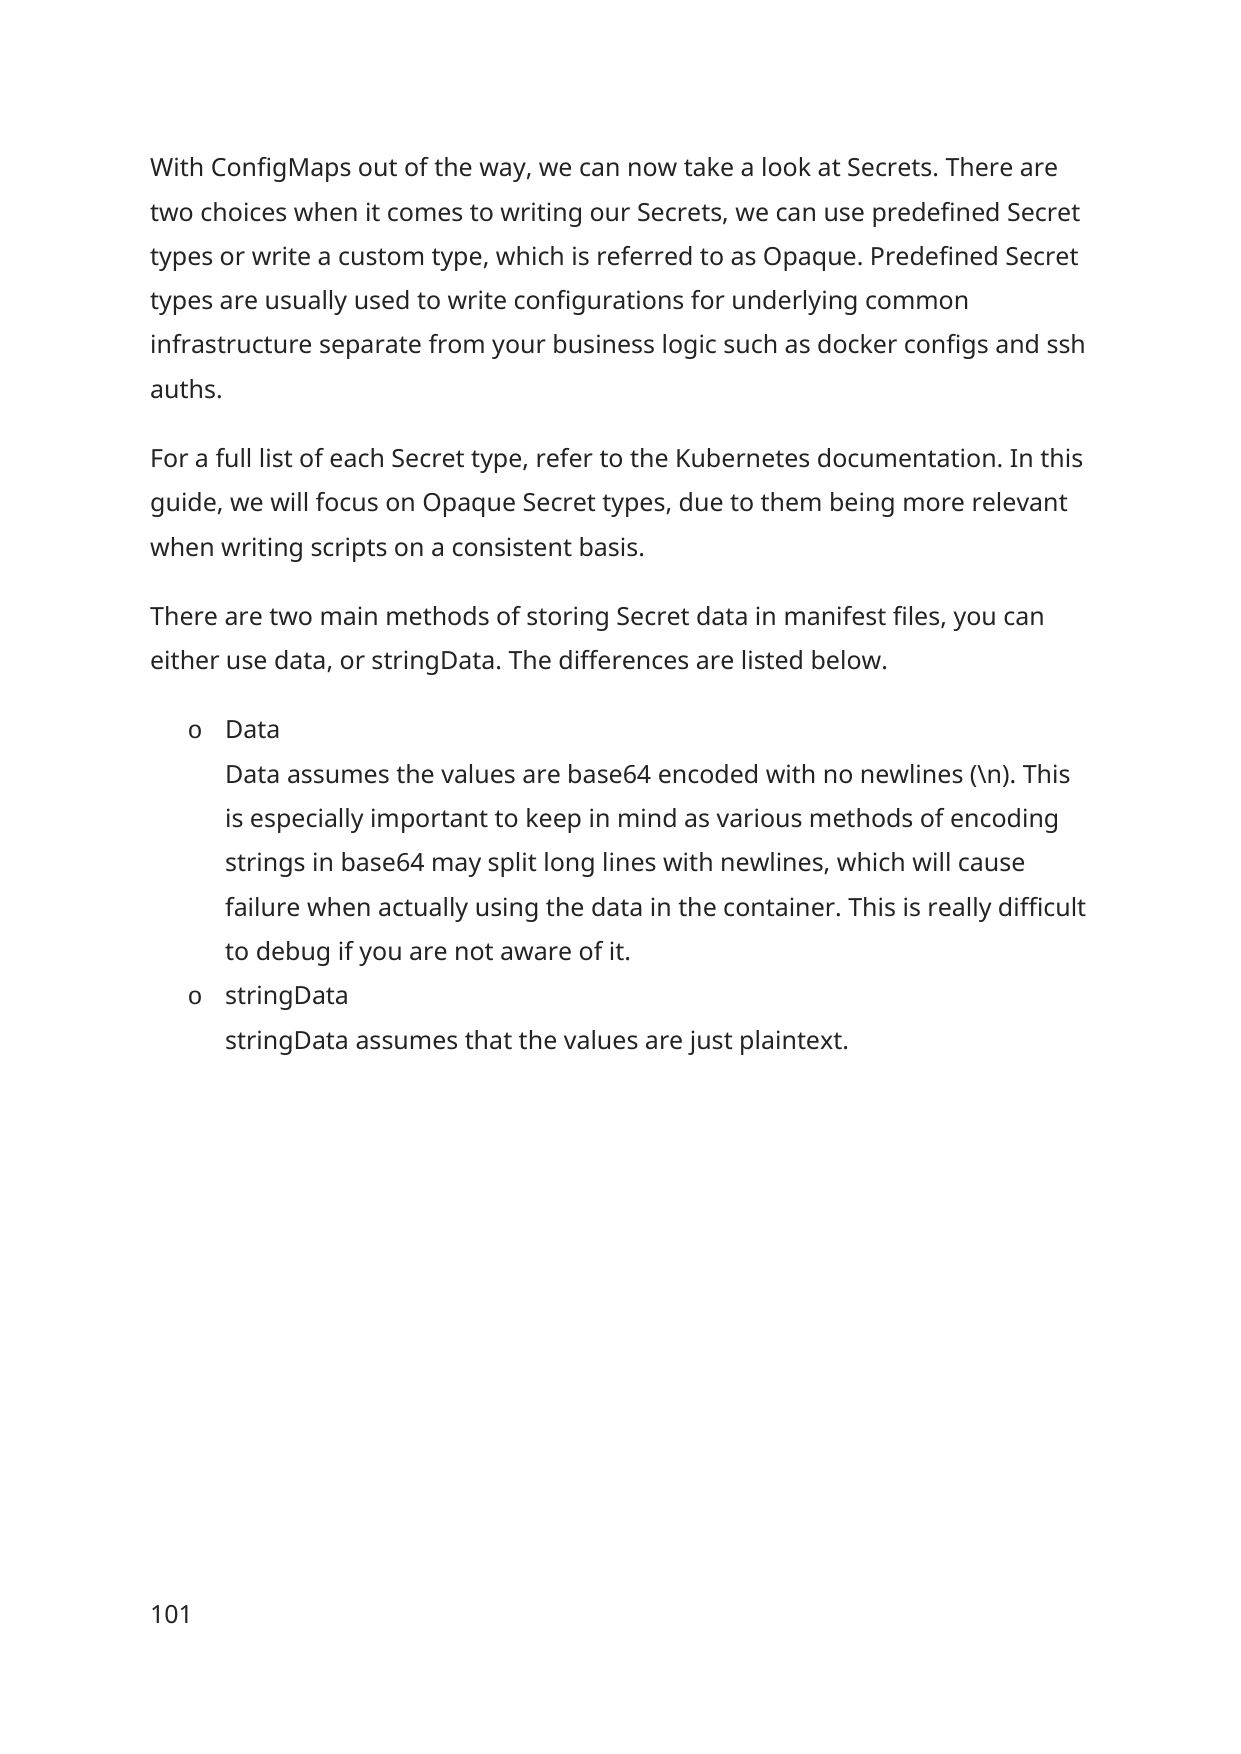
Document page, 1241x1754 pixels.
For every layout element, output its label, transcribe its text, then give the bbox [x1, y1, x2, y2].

list stringData assumes that the values are just plaintext. [225, 1022, 1090, 1056]
list Data assumes the values are base64 encoded with no newlines (\n). This is especially important to keep in mind as various methods of encoding strings in base64 may split long lines with newlines, which will cause failure when actually using the data in the container. This is really difficult to debug if you are not aware of it. [225, 756, 1090, 968]
text For a full list of each Secret type, refer to the Kubernetes documentation. In this guide, we will focus on Opaque Secret types, due to them being more relevant when writing scripts on a consistent basis. [150, 441, 1090, 563]
list Data [187, 712, 1090, 746]
text There are two main methods of storing Secret data in manifest files, you can either use data, or stringData. The differences are listed below. [150, 598, 1090, 677]
list stringData [187, 978, 1090, 1012]
text With ConfigMaps out of the way, we can now take a look at Secrets. There are two choices when it comes to writing our Secrets, we can use predefined Secret types or write a custom type, which is referred to as Opaque. Predefined Secret types are usually used to write configurations for underlying common infrastructure separate from your business logic such as docker configs and ssh auths. [150, 150, 1090, 405]
